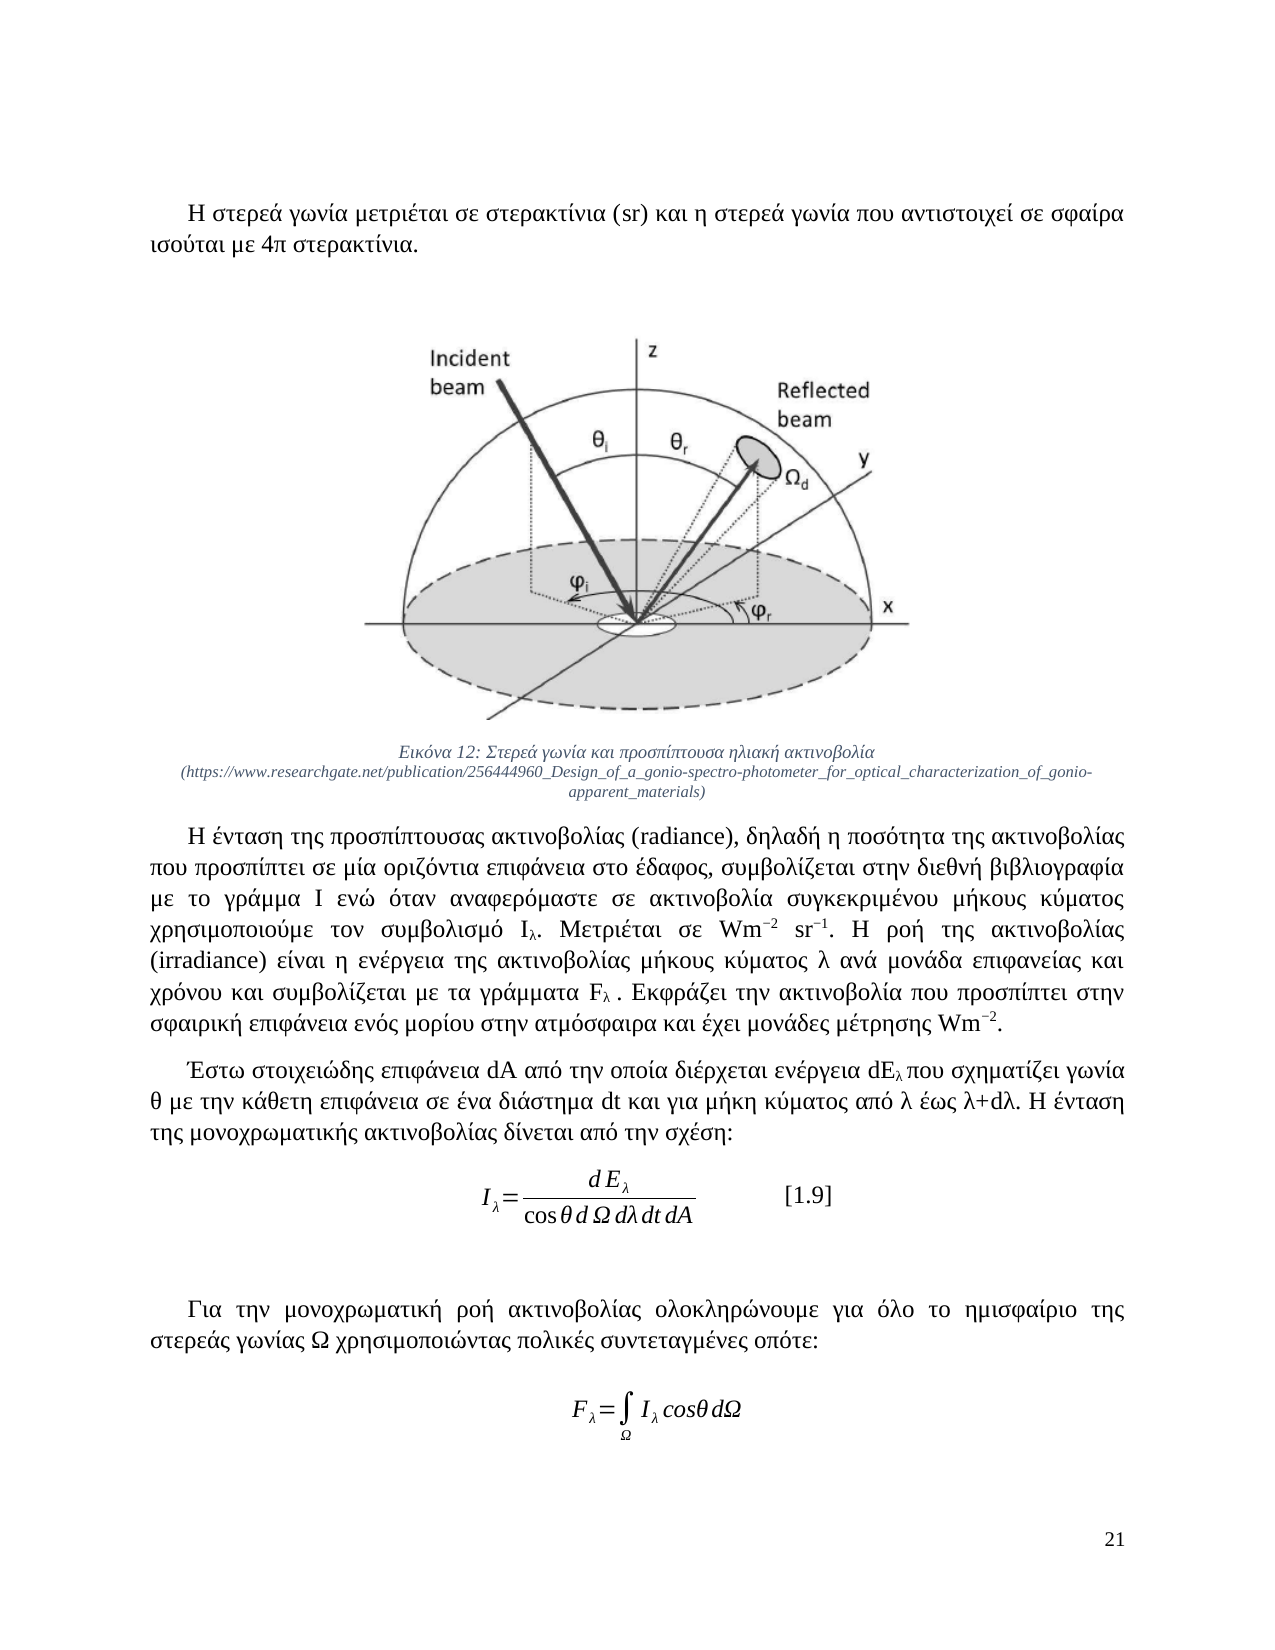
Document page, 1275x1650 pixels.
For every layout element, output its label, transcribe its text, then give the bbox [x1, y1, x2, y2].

text Για την μονοχρωματική ροή ακτινοβολίας ολοκληρώνουμε για όλο το ημισφαίριο της στερεάς γωνίας Ω χρησιμοποιώντας πολικές συντεταγμένες οπότε: [150, 1294, 1125, 1354]
text Η στερεά γωνία μετριέται σε στερακτίνια (sr) και η στερεά γωνία που αντιστοιχεί σε σφαίρα ισούται με 4π στερακτίνια. [150, 198, 1125, 257]
text Έστω στοιχειώδης επιφάνεια dA από την οποία διέρχεται ενέργεια dEλ που σχηματίζει γωνία θ με την κάθετη επιφάνεια σε ένα διάστημα dt και για μήκη κύματος από λ έως λ+dλ. Η ένταση της μονοχρωματικής ακτινοβολίας δίνεται από την σχέση: [150, 1055, 1125, 1146]
text Η ένταση της προσπίπτουσας ακτινοβολίας (radiance), δηλαδή η ποσότητα της ακτινοβολίας που προσπίπτει σε μία οριζόντια επιφάνεια στο έδαφος, συμβολίζεται στην διεθνή βιβλιογραφία με το γράμμα Ι ενώ όταν αναφερόμαστε σε ακτινοβολία συγκεκριμένου μήκους κύματος χρησιμοποιούμε τον συμβολισμό Ιλ. Μετριέται σε Wm−2 sr−1. Η ροή της ακτινοβολίας (irradiance) είναι η ενέργεια της ακτινοβολίας μήκους κύματος λ ανά μονάδα επιφανείας και χρόνου και συμβολίζεται με τα γράμματα Fλ . Εκφράζει την ακτινοβολία που προσπίπτει στην σφαιρική επιφάνεια ενός μορίου στην ατμόσφαιρα και έχει μονάδες μέτρησης Wm−2. [150, 821, 1125, 1036]
text Εικόνα 12: Στερεά γωνία και προσπίπτουσα ηλιακή ακτινοβολία (https://www.researchgate.net/publication/256444960_Design_of_a_gonio-spectro-photometer_for_optical_characterization_of_gonio-apparent_materials) [150, 741, 1125, 801]
text [1.9] [150, 1165, 1125, 1228]
picture [363, 326, 912, 720]
